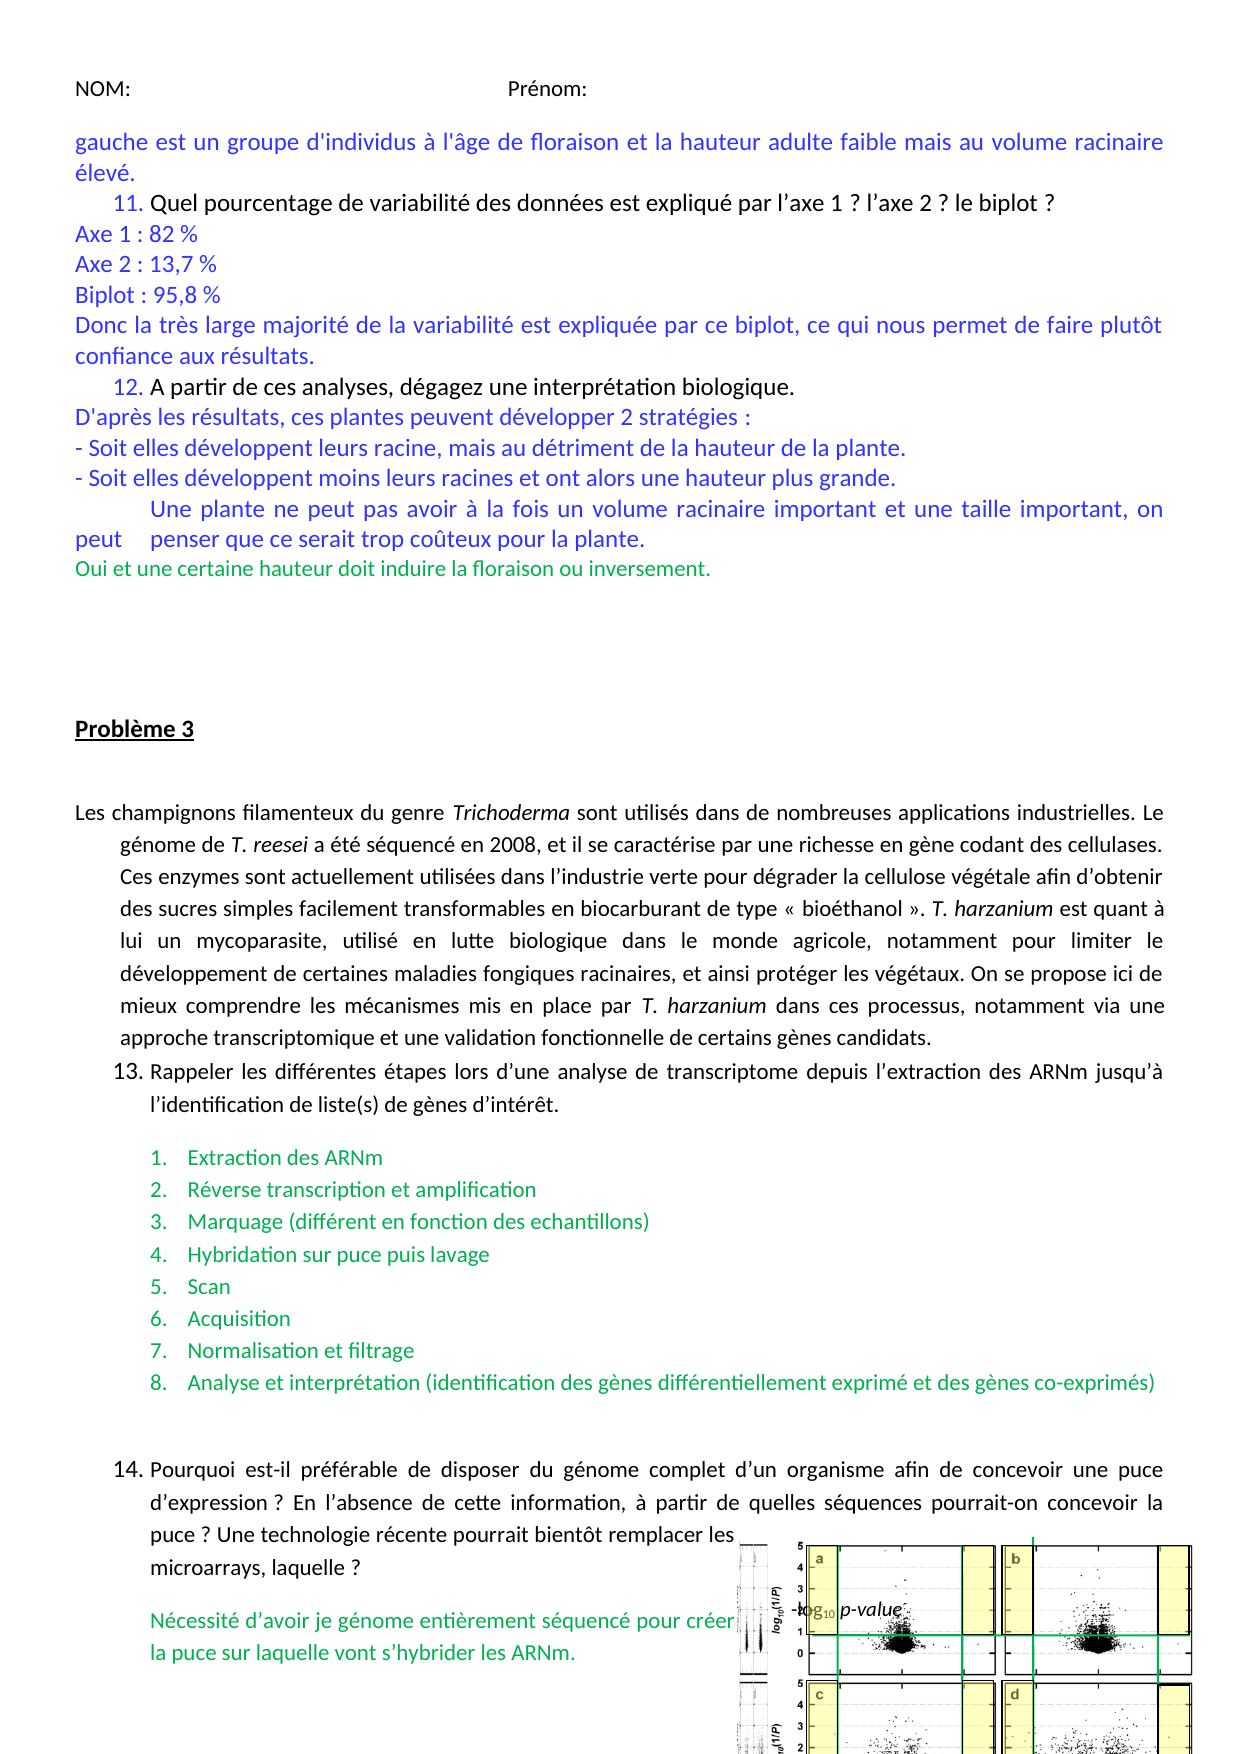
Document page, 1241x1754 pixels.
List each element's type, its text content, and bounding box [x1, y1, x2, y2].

picture [737, 1528, 1204, 1754]
list A partir de ces analyses, dégagez une interprétation biologique. [112, 371, 1165, 401]
list Marquage (différent en fonction des echantillons) [150, 1207, 1165, 1236]
list Réverse transcription et amplification [150, 1175, 1165, 1203]
text Axe 1 : 82 % [75, 218, 1165, 249]
subtitle Les champignons filamenteux du genre Trichoderma sont utilisés dans de nombreuses applications industrielles. Le génome de T. reesei a été séquencé en 2008, et il se caractérise par une richesse en gène codant des cellulases. Ces enzymes sont actuellement utilisées dans l’industrie verte pour dégrader la cellulose végétale afin d’obtenir des sucres simples facilement transformables en biocarburant de type « bioéthanol ». T. harzanium est quant à lui un mycoparasite, utilisé en lutte biologique dans le monde agricole, notamment pour limiter le développement de certaines maladies fongiques racinaires, et ainsi protéger les végétaux. On se propose ici de mieux comprendre les mécanismes mis en place par T. harzanium dans ces processus, notamment via une approche transcriptomique et une validation fonctionnelle de certains gènes candidats. [75, 798, 1165, 1051]
list Rappeler les différentes étapes lors d’une analyse de transcriptome depuis l’extraction des ARNm jusqu’à l’identification de liste(s) de gènes d’intérêt. [112, 1055, 1165, 1118]
picture [1035, 1637, 1157, 1754]
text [75, 127, 1165, 188]
text Oui et une certaine hauteur doit induire la floraison ou inversement. [75, 554, 1165, 582]
list Normalisation et filtrage [150, 1336, 1165, 1364]
text Une plante ne peut pas avoir à la fois un volume racinaire important et une taille important, on peut penser que ce serait trop coûteux pour la plante. [75, 493, 1165, 554]
text Biplot : 95,8 % [75, 279, 1165, 310]
picture [964, 1637, 1032, 1754]
list Acquisition [150, 1304, 1165, 1332]
text - Soit elles développent leurs racine, mais au détriment de la hauteur de la plante. [75, 432, 1165, 462]
list Pourquoi est-il préférable de disposer du génome complet d’un organisme afin de concevoir une puce d’expression ? En l’absence de cette information, à partir de quelles séquences pourrait-on concevoir la puce ? Une technologie récente pourrait bientôt remplacer les microarrays, laquelle ? [112, 1454, 1165, 1581]
text D'après les résultats, ces plantes peuvent développer 2 stratégies : [75, 401, 1165, 432]
list Hybridation sur puce puis lavage [150, 1240, 1165, 1268]
text - Soit elles développent moins leurs racines et ont alors une hauteur plus grande. [75, 462, 1165, 493]
list Extraction des ARNm [150, 1143, 1165, 1171]
list Scan [150, 1272, 1165, 1300]
text Problème 3 [75, 713, 1165, 743]
text Axe 2 : 13,7 % [75, 249, 1165, 279]
text Nécessité d’avoir je génome entièrement séquencé pour créer la puce sur laquelle vont s’hybrider les ARNm. [150, 1606, 737, 1666]
text Donc la très large majorité de la variabilité est expliquée par ce biplot, ce qui nous permet de faire plutôt confiance aux résultats. [75, 310, 1165, 371]
list Quel pourcentage de variabilité des données est expliqué par l’axe 1 ? l’axe 2 ? le biplot ? [112, 188, 1165, 218]
picture [839, 1637, 961, 1754]
list Analyse et interprétation (identification des gènes différentiellement exprimé et des gènes co-exprimés) [150, 1368, 1165, 1396]
